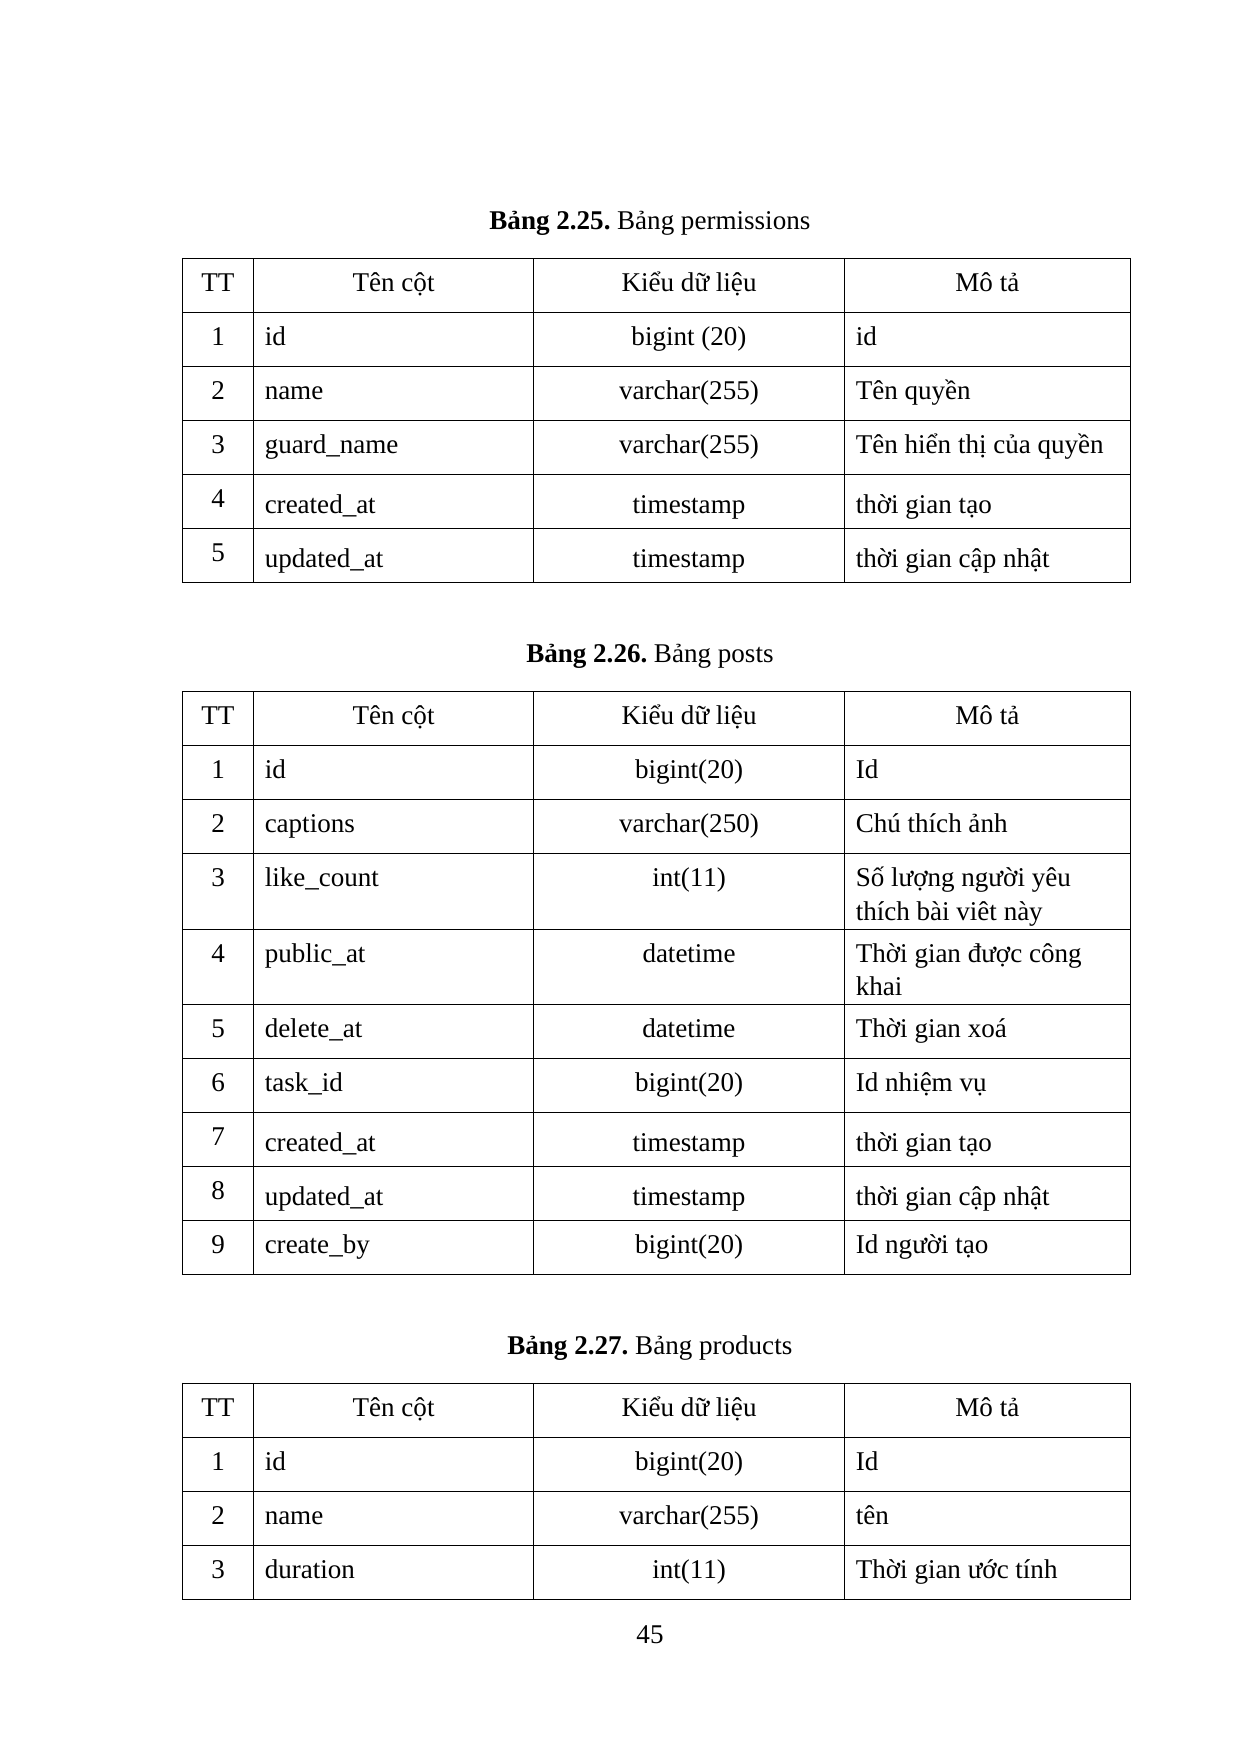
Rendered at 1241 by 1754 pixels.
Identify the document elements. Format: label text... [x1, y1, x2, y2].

table_cell updated_at [254, 1167, 533, 1220]
table_cell id [254, 1438, 533, 1491]
table_cell timestamp [534, 475, 844, 528]
table_cell 8 [183, 1167, 253, 1220]
table_cell Chú thích ảnh [845, 800, 1130, 853]
table_cell 2 [183, 367, 253, 420]
table_cell Tên hiển thị của quyền [845, 421, 1130, 474]
table_cell Thời gian được công khai [845, 930, 1130, 1004]
table_cell 4 [183, 475, 253, 528]
table_cell name [254, 1492, 533, 1545]
table_cell Id nhiệm vụ [845, 1059, 1130, 1112]
table_header Kiểu dữ liệu [534, 259, 844, 312]
table_header Tên cột [254, 692, 533, 745]
table_header Tên cột [254, 1384, 533, 1437]
table_cell thời gian cập nhật [845, 1167, 1130, 1220]
table_cell created_at [254, 475, 533, 528]
table_cell id [845, 313, 1130, 366]
table_header TT [183, 692, 253, 745]
table_cell like_count [254, 854, 533, 928]
table_cell varchar(255) [534, 1492, 844, 1545]
table_header Kiểu dữ liệu [534, 1384, 844, 1437]
table_cell updated_at [254, 529, 533, 582]
table_cell 5 [183, 1005, 253, 1058]
table_cell Thời gian ước tính [845, 1546, 1130, 1599]
table_cell 1 [183, 313, 253, 366]
table_cell delete_at [254, 1005, 533, 1058]
table_header Mô tả [845, 259, 1130, 312]
table_cell task_id [254, 1059, 533, 1112]
table_cell tên [845, 1492, 1130, 1545]
table_cell 2 [183, 800, 253, 853]
table_header Mô tả [845, 692, 1130, 745]
text Bảng 2.25. Bảng permissions [150, 204, 1090, 235]
table_header TT [183, 259, 253, 312]
table_cell id [254, 313, 533, 366]
table_cell created_at [254, 1113, 533, 1166]
table_cell varchar(255) [534, 421, 844, 474]
table_header Tên cột [254, 259, 533, 312]
table_cell Số lượng người yêu thích bài viêt này [845, 854, 1130, 928]
table_cell guard_name [254, 421, 533, 474]
table_header Kiểu dữ liệu [534, 692, 844, 745]
table_cell int(11) [534, 854, 844, 928]
table_cell public_at [254, 930, 533, 1004]
table_cell thời gian cập nhật [845, 529, 1130, 582]
table_cell 7 [183, 1113, 253, 1166]
table_cell varchar(255) [534, 367, 844, 420]
table_cell varchar(250) [534, 800, 844, 853]
table_cell Thời gian xoá [845, 1005, 1130, 1058]
table_cell thời gian tạo [845, 1113, 1130, 1166]
table_cell id [254, 746, 533, 799]
table_cell 2 [183, 1492, 253, 1545]
table_cell Id người tạo [845, 1221, 1130, 1274]
table_cell int(11) [534, 1546, 844, 1599]
table_cell timestamp [534, 1113, 844, 1166]
table_cell 9 [183, 1221, 253, 1274]
table_cell Id [845, 1438, 1130, 1491]
table_cell timestamp [534, 1167, 844, 1220]
table_cell datetime [534, 930, 844, 1004]
table_cell Tên quyền [845, 367, 1130, 420]
table_cell bigint(20) [534, 1438, 844, 1491]
table_cell 4 [183, 930, 253, 1004]
table_cell timestamp [534, 529, 844, 582]
table_cell Id [845, 746, 1130, 799]
table_cell thời gian tạo [845, 475, 1130, 528]
table_cell 6 [183, 1059, 253, 1112]
table_cell duration [254, 1546, 533, 1599]
text Bảng 2.26. Bảng posts [150, 637, 1090, 668]
table_cell name [254, 367, 533, 420]
table_cell bigint (20) [534, 313, 844, 366]
table_cell 3 [183, 854, 253, 928]
table_cell create_by [254, 1221, 533, 1274]
table_cell bigint(20) [534, 1221, 844, 1274]
table_cell 3 [183, 421, 253, 474]
table_cell datetime [534, 1005, 844, 1058]
table_cell bigint(20) [534, 746, 844, 799]
table_cell captions [254, 800, 533, 853]
text Bảng 2.27. Bảng products [150, 1329, 1090, 1360]
table_cell 1 [183, 746, 253, 799]
table_cell 3 [183, 1546, 253, 1599]
table_cell bigint(20) [534, 1059, 844, 1112]
table_header TT [183, 1384, 253, 1437]
table_cell 1 [183, 1438, 253, 1491]
table_header Mô tả [845, 1384, 1130, 1437]
table_cell 5 [183, 529, 253, 582]
